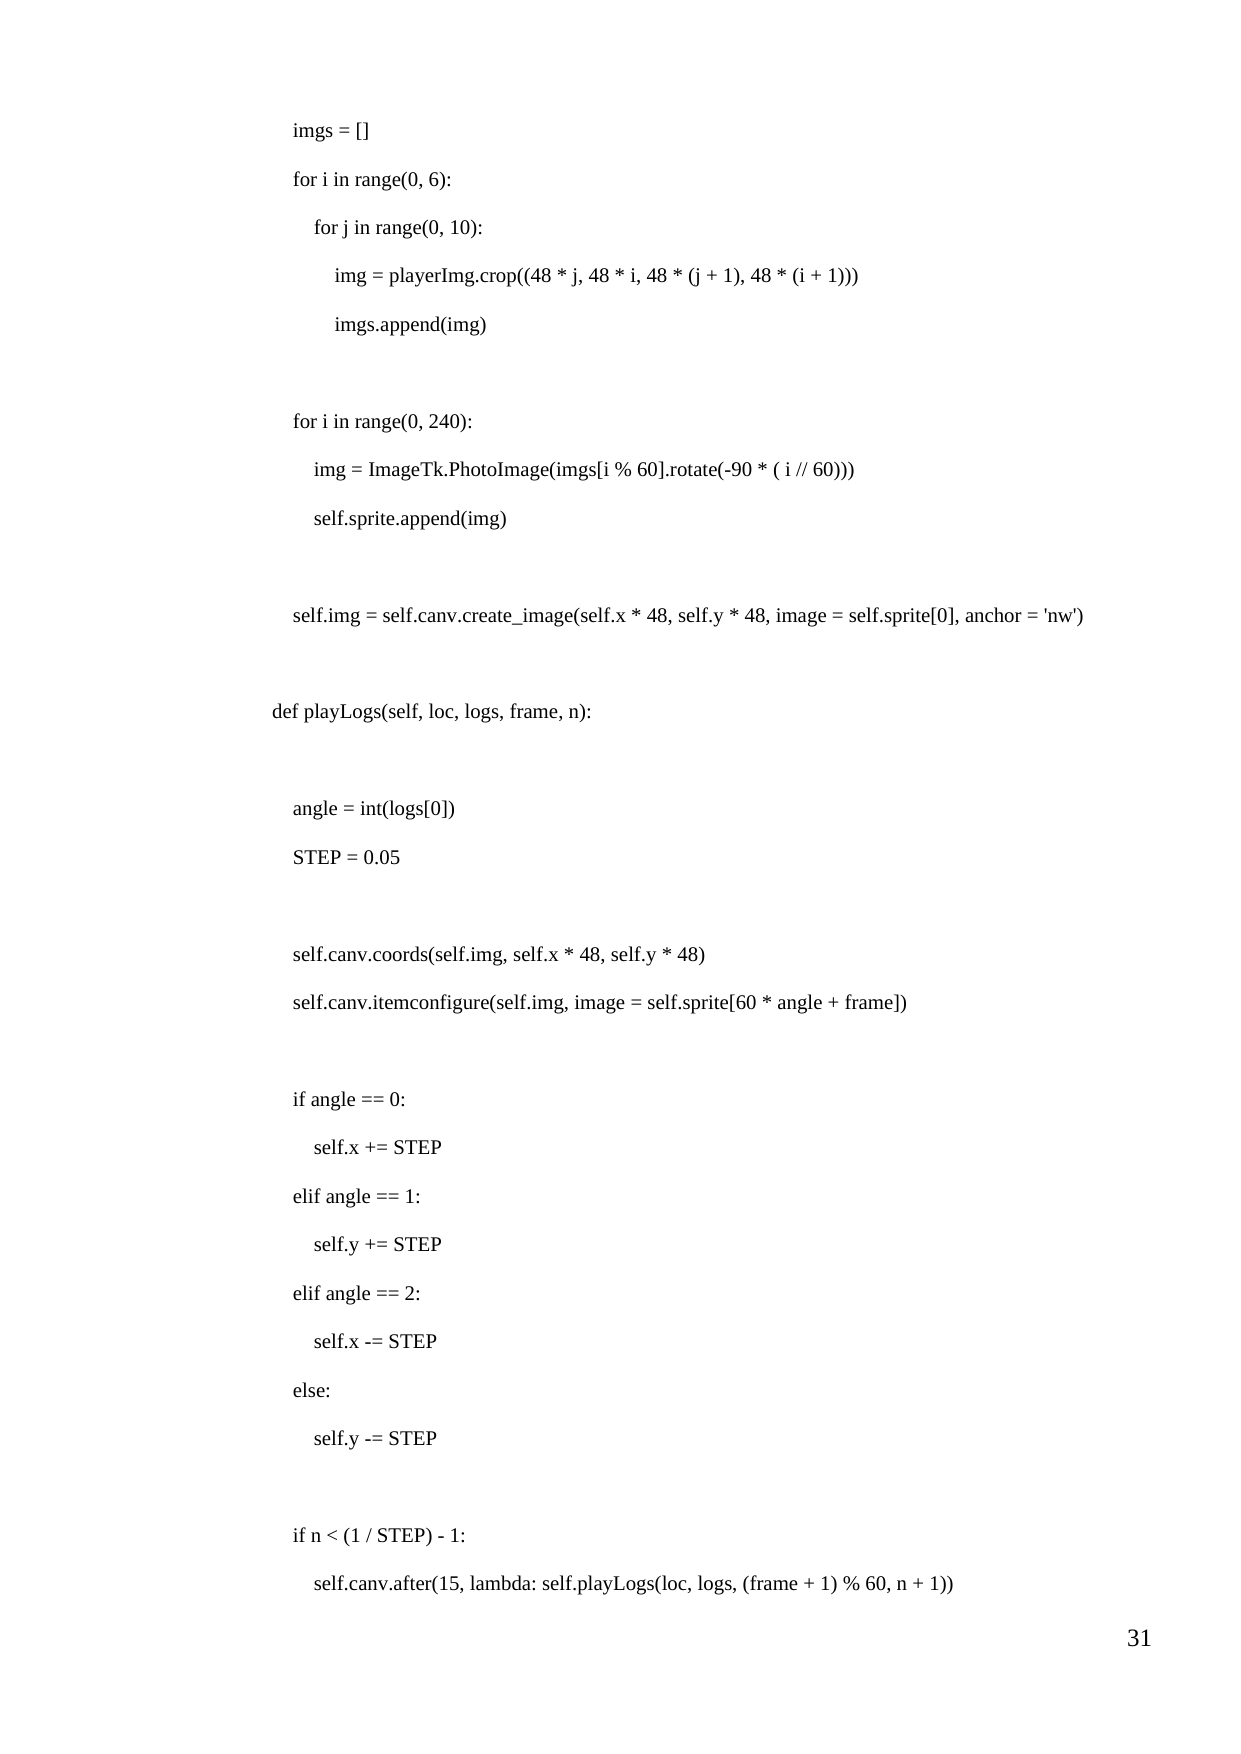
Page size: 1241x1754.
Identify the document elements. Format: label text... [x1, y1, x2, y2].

text angle = int(logs[0]) [177, 796, 1152, 820]
text STEP = 0.05 [177, 845, 1152, 869]
text self.x += STEP [177, 1135, 1152, 1159]
text self.img = self.canv.create_image(self.x * 48, self.y * 48, image = self.sprite[0], anchor = 'nw') [177, 602, 1152, 627]
text self.y += STEP [177, 1232, 1152, 1256]
text imgs.append(img) [177, 312, 1152, 336]
text for i in range(0, 240): [177, 409, 1152, 433]
text for j in range(0, 10): [177, 215, 1152, 239]
text self.canv.coords(self.img, self.x * 48, self.y * 48) [177, 942, 1152, 966]
text self.canv.itemconfigure(self.img, image = self.sprite[60 * angle + frame]) [177, 990, 1152, 1014]
text if n < (1 / STEP) - 1: [177, 1523, 1152, 1547]
text elif angle == 1: [177, 1184, 1152, 1208]
text img = ImageTk.PhotoImage(imgs[i % 60].rotate(-90 * ( i // 60))) [177, 457, 1152, 481]
text img = playerImg.crop((48 * j, 48 * i, 48 * (j + 1), 48 * (i + 1))) [177, 263, 1152, 287]
text self.x -= STEP [177, 1329, 1152, 1353]
text def playLogs(self, loc, logs, frame, n): [177, 699, 1152, 723]
text self.sprite.append(img) [177, 506, 1152, 530]
text else: [177, 1377, 1152, 1402]
text for i in range(0, 6): [177, 167, 1152, 191]
text imgs = [] [177, 118, 1152, 142]
text self.y -= STEP [177, 1426, 1152, 1450]
text elif angle == 2: [177, 1281, 1152, 1305]
text if angle == 0: [177, 1087, 1152, 1111]
text self.canv.after(15, lambda: self.playLogs(loc, logs, (frame + 1) % 60, n + 1)) [177, 1571, 1152, 1595]
